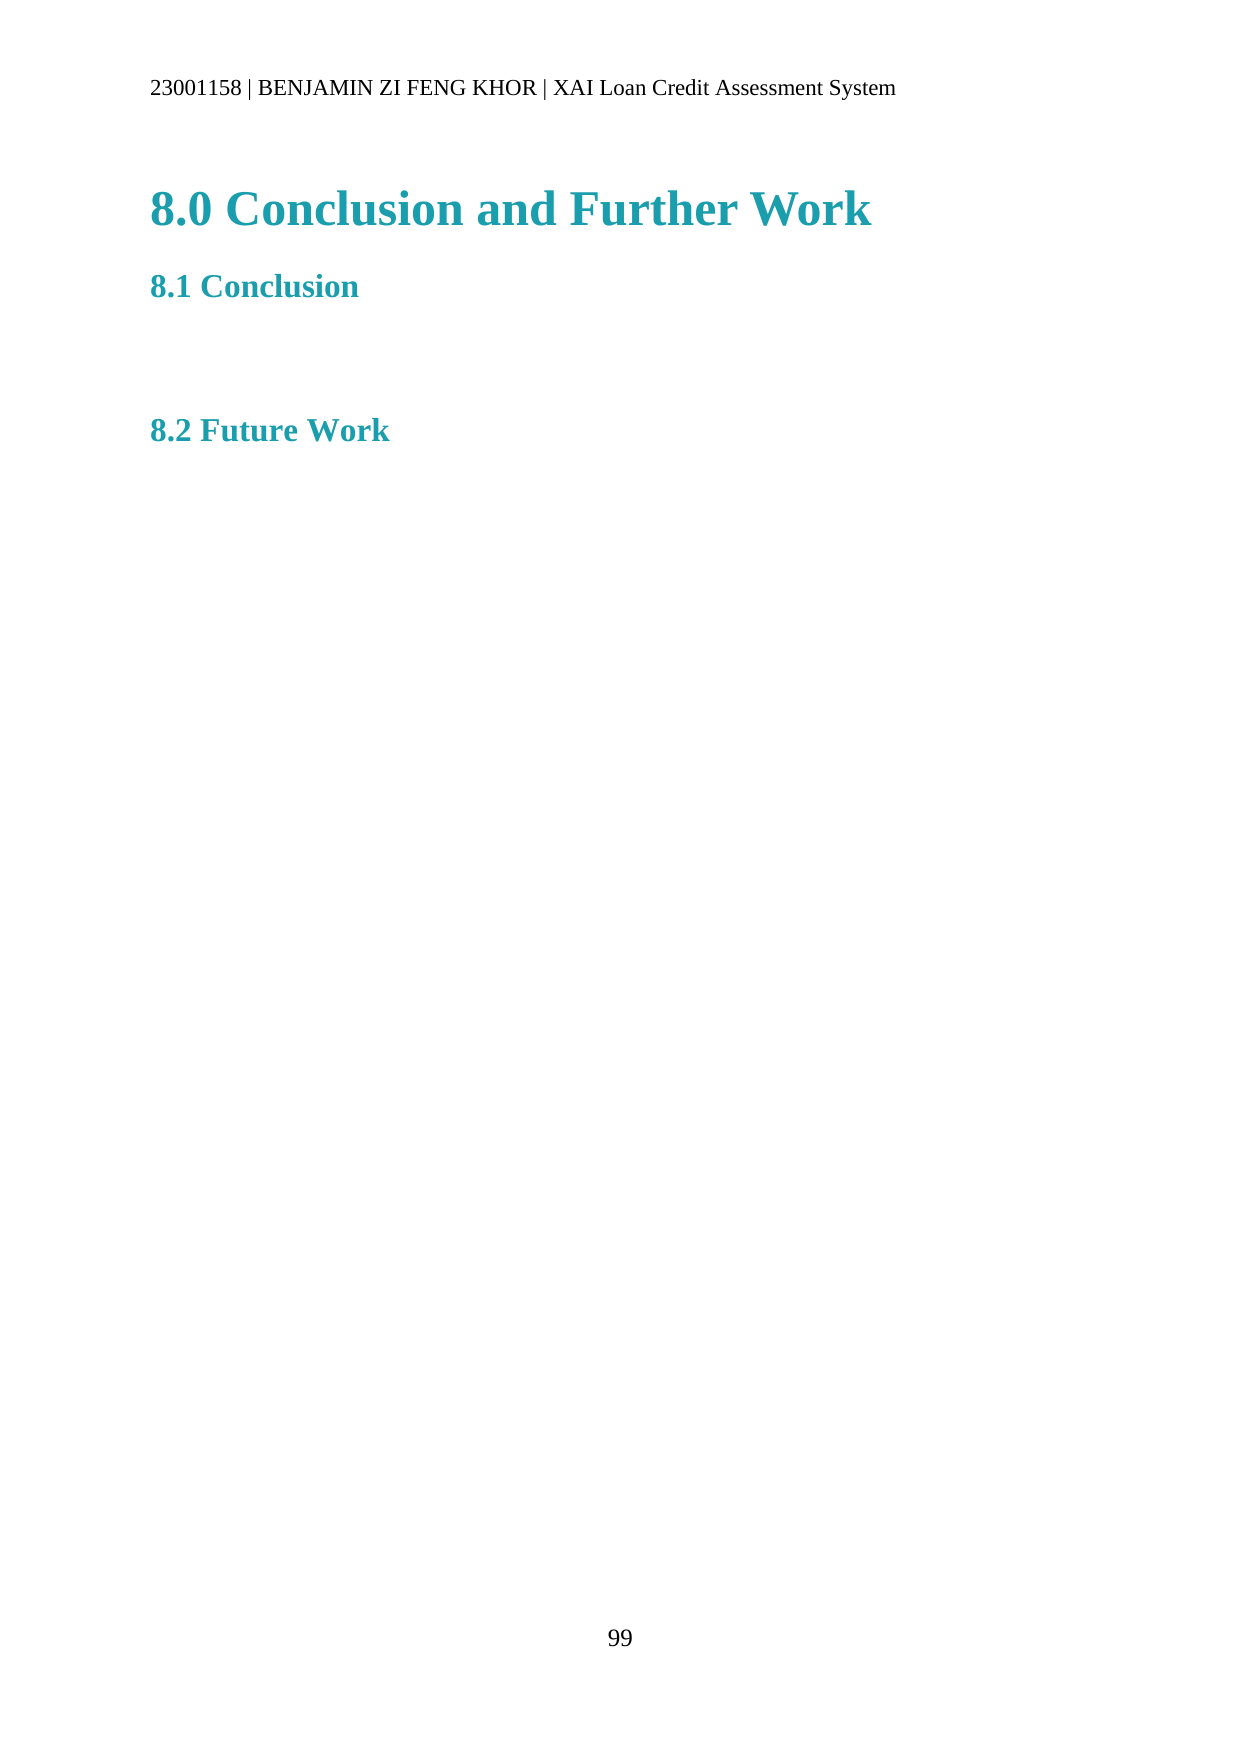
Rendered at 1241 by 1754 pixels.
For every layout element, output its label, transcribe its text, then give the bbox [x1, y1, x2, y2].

subtitle 8.1 Conclusion [150, 266, 1090, 304]
subtitle 8.0 Conclusion and Further Work [150, 179, 1090, 237]
subtitle 8.2 Future Work [150, 410, 1090, 449]
